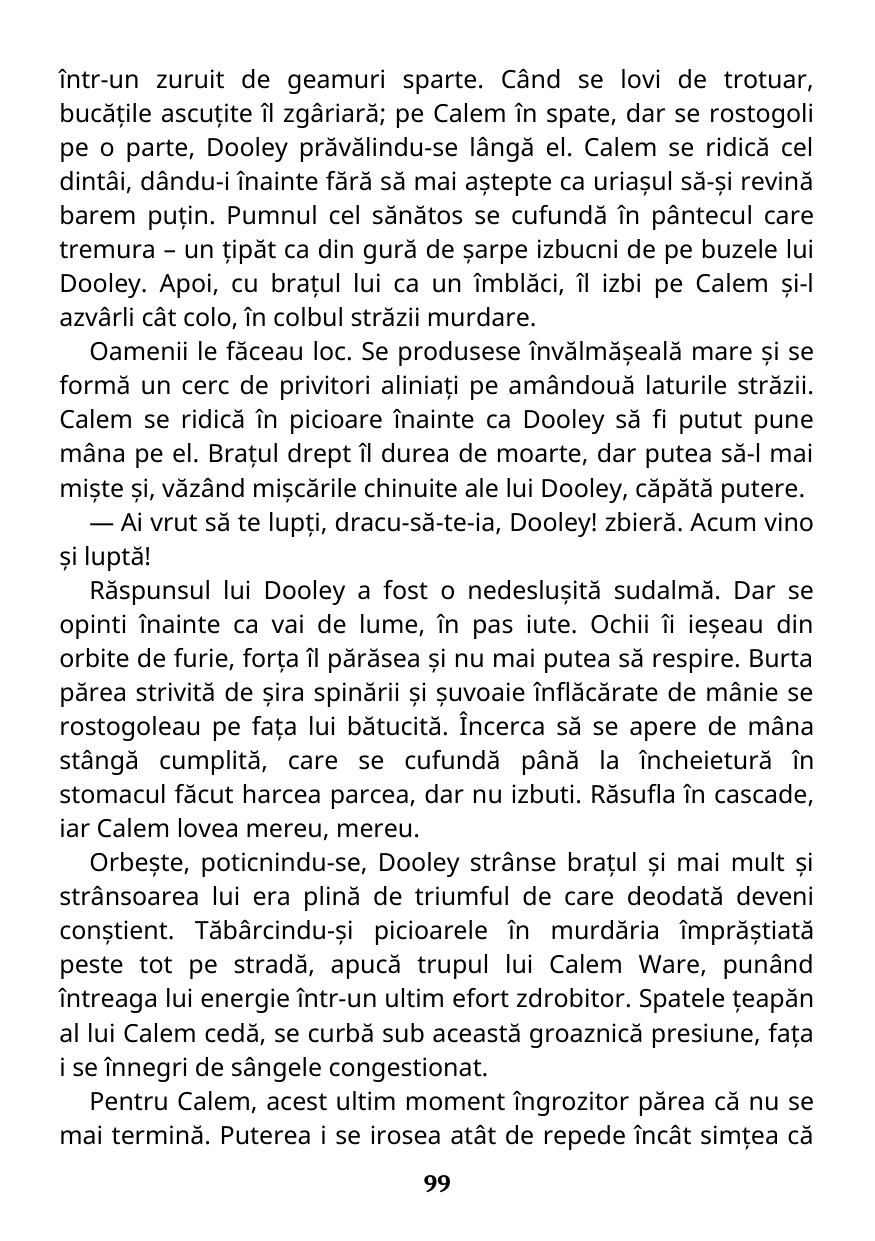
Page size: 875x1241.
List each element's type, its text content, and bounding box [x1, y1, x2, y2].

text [59, 1083, 815, 1151]
text Orbeşte, poticnindu-se, Dooley strânse braţul şi mai mult şi strânsoarea lui era plină de triumful de care deodată deveni conştient. Tăbârcindu-şi picioarele în murdăria împrăştiată peste tot pe stradă, apucă trupul lui Calem Ware, punând întreaga lui energie într-un ultim efort zdrobitor. Spatele ţeapăn al lui Calem cedă, se curbă sub această groaznică presiune, faţa i se înnegri de sângele congestionat. [59, 845, 815, 1083]
text — Ai vrut să te lupţi, dracu-să-te-ia, Dooley! zbieră. Acum vino şi luptă! [59, 504, 815, 572]
text Răspunsul lui Dooley a fost o nedesluşită sudalmă. Dar se opinti înainte ca vai de lume, în pas iute. Ochii îi ieşeau din orbite de furie, forţa îl părăsea şi nu mai putea să respire. Burta părea strivită de şira spinării şi şuvoaie înflăcărate de mânie se rostogoleau pe faţa lui bătucită. Încerca să se apere de mâna stângă cumplită, care se cufundă până la încheietură în stomacul făcut harcea parcea, dar nu izbuti. Răsufla în cascade, iar Calem lovea mereu, mereu. [59, 572, 815, 845]
text Oamenii le făceau loc. Se produsese învălmăşeală mare şi se formă un cerc de privitori aliniaţi pe amândouă laturile străzii. Calem se ridică în picioare înainte ca Dooley să fi putut pune mâna pe el. Braţul drept îl durea de moarte, dar putea să-l mai mişte şi, văzând mişcările chinuite ale lui Dooley, căpătă putere. [59, 334, 815, 504]
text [59, 61, 815, 334]
